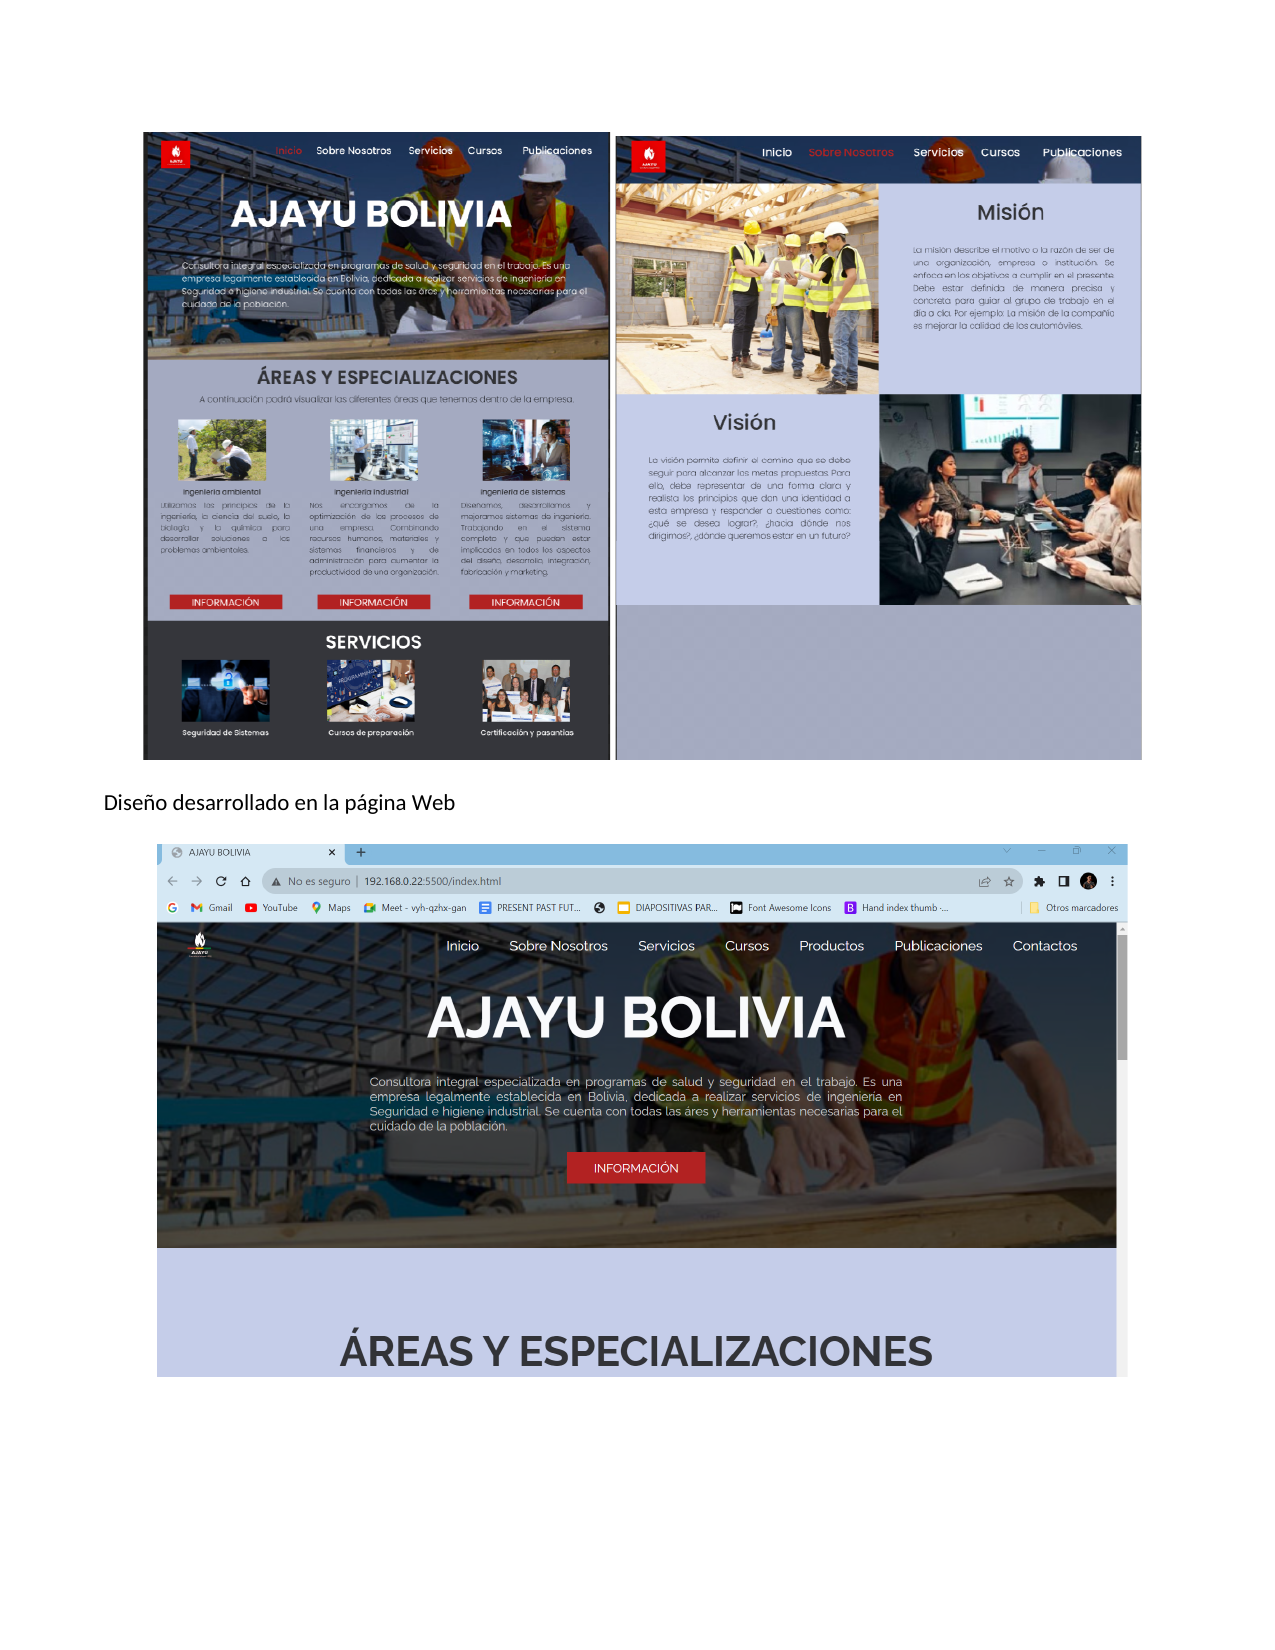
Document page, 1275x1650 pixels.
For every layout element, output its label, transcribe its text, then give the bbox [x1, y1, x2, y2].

picture [615, 136, 1142, 760]
picture [157, 844, 1128, 1377]
picture [143, 132, 611, 760]
text Diseño desarrollado en la página Web [103, 788, 1181, 816]
